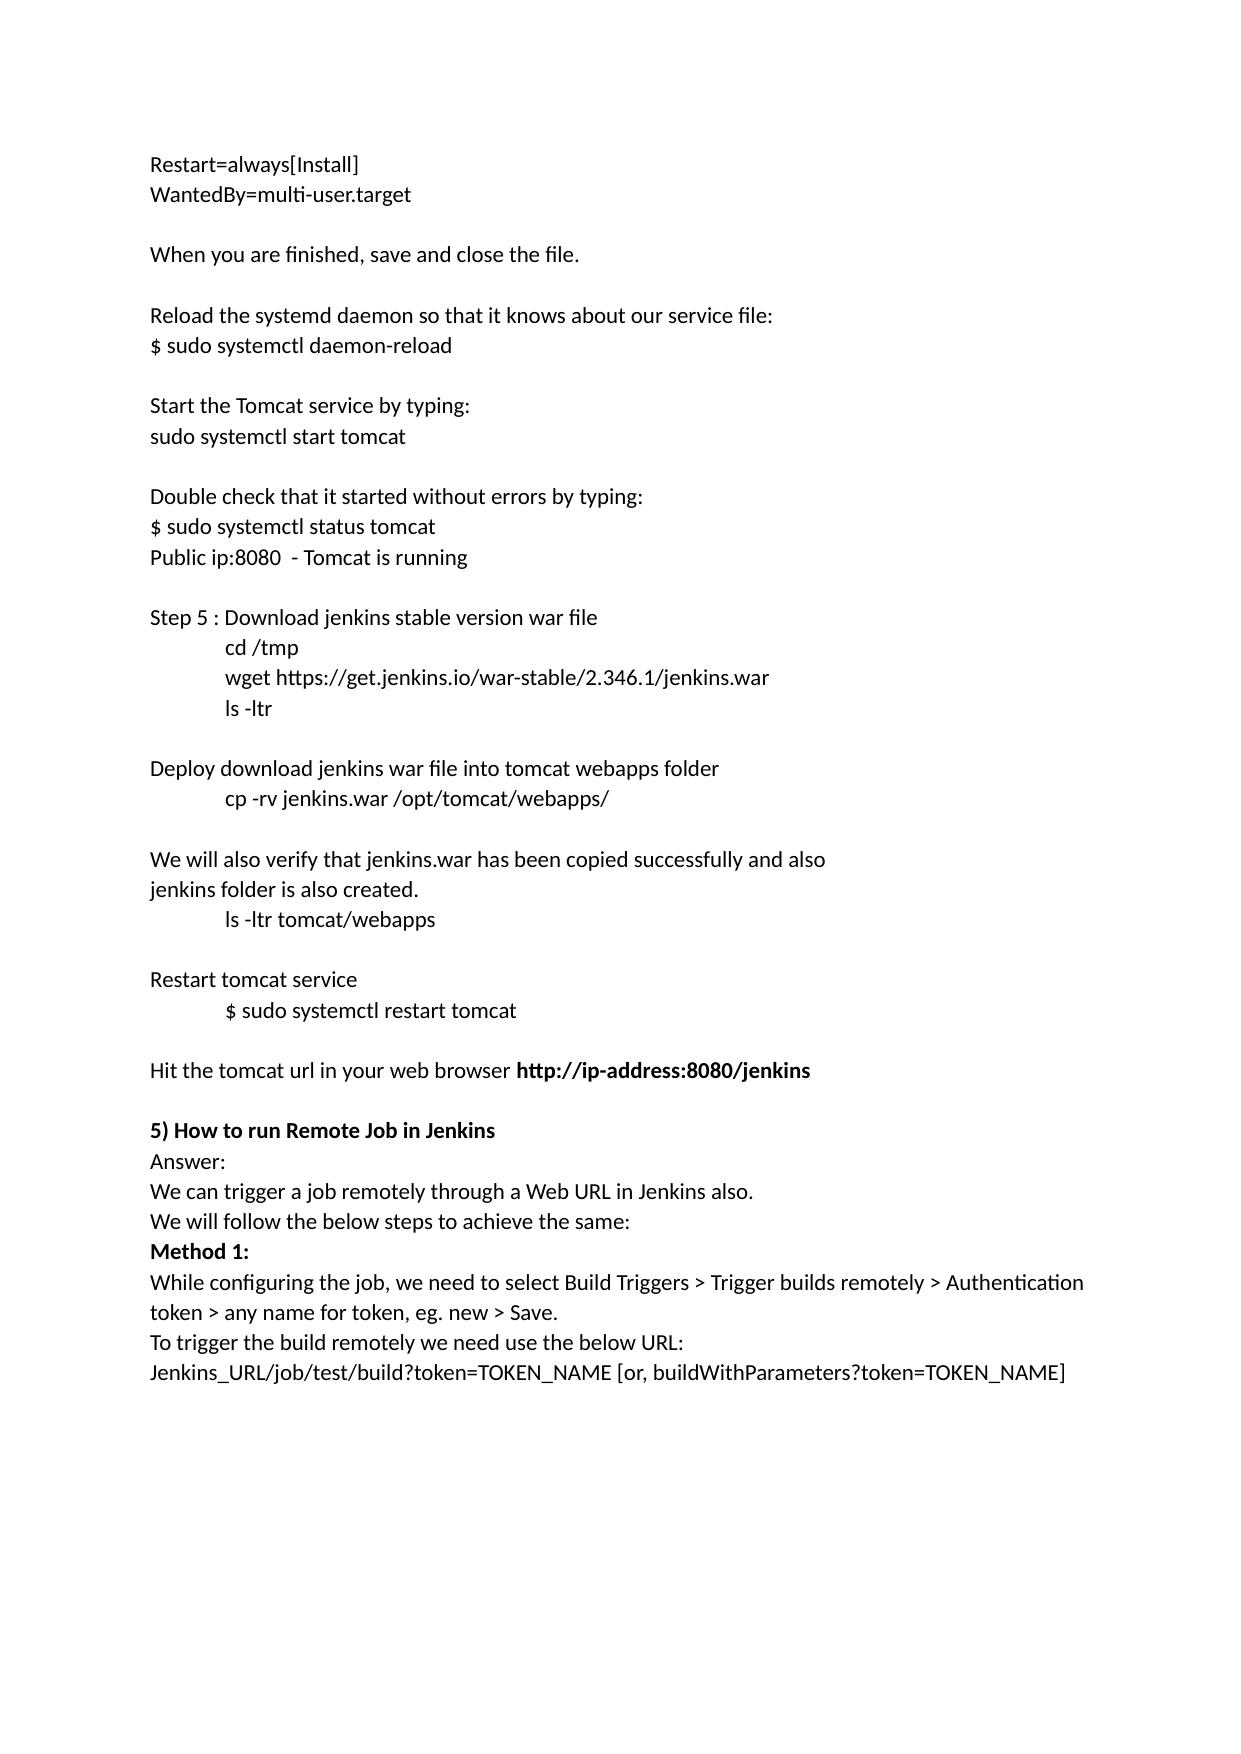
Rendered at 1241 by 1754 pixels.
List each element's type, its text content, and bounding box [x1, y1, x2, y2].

text While configuring the job, we need to select Build Triggers > Trigger builds remotely > Authentication token > any name for token, eg. new > Save. [150, 1268, 1090, 1326]
text Hit the tomcat url in your web browser http://ip-address:8080/jenkins [150, 1056, 1090, 1084]
text ls -ltr [225, 694, 1090, 722]
text Public ip:8080 - Tomcat is running [150, 543, 1090, 571]
text $ sudo systemctl daemon-reload [150, 331, 1090, 359]
text We can trigger a job remotely through a Web URL in Jenkins also. [150, 1177, 1090, 1205]
text Deploy download jenkins war file into tomcat webapps folder [150, 754, 1090, 782]
text Method 1: [150, 1237, 1090, 1266]
text $ sudo systemctl status tomcat [150, 512, 1090, 541]
text To trigger the build remotely we need use the below URL: [150, 1328, 1090, 1356]
text Step 5 : Download jenkins stable version war file [150, 603, 1090, 631]
text jenkins folder is also created. [150, 875, 1090, 903]
text cp -rv jenkins.war /opt/tomcat/webapps/ [150, 784, 1090, 812]
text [150, 150, 1090, 208]
text Answer: [150, 1147, 1090, 1175]
text Reload the systemd daemon so that it knows about our service file: [150, 301, 1090, 329]
text cd /tmp wget https://get.jenkins.io/war-stable/2.346.1/jenkins.war [225, 633, 1090, 692]
text Double check that it started without errors by typing: [150, 482, 1090, 510]
text Start the Tomcat service by typing: [150, 392, 1090, 420]
text 5) How to run Remote Job in Jenkins [150, 1117, 1090, 1145]
text We will follow the below steps to achieve the same: [150, 1207, 1090, 1235]
text sudo systemctl start tomcat [150, 422, 1090, 450]
text When you are finished, save and close the file. [150, 241, 1090, 269]
text $ sudo systemctl restart tomcat [150, 996, 1090, 1024]
text ls -ltr tomcat/webapps [150, 905, 1090, 933]
text We will also verify that jenkins.war has been copied successfully and also [150, 845, 1090, 873]
text Jenkins_URL/job/test/build?token=TOKEN_NAME [or, buildWithParameters?token=TOKEN_NAME] [150, 1358, 1090, 1386]
text Restart tomcat service [150, 966, 1090, 994]
